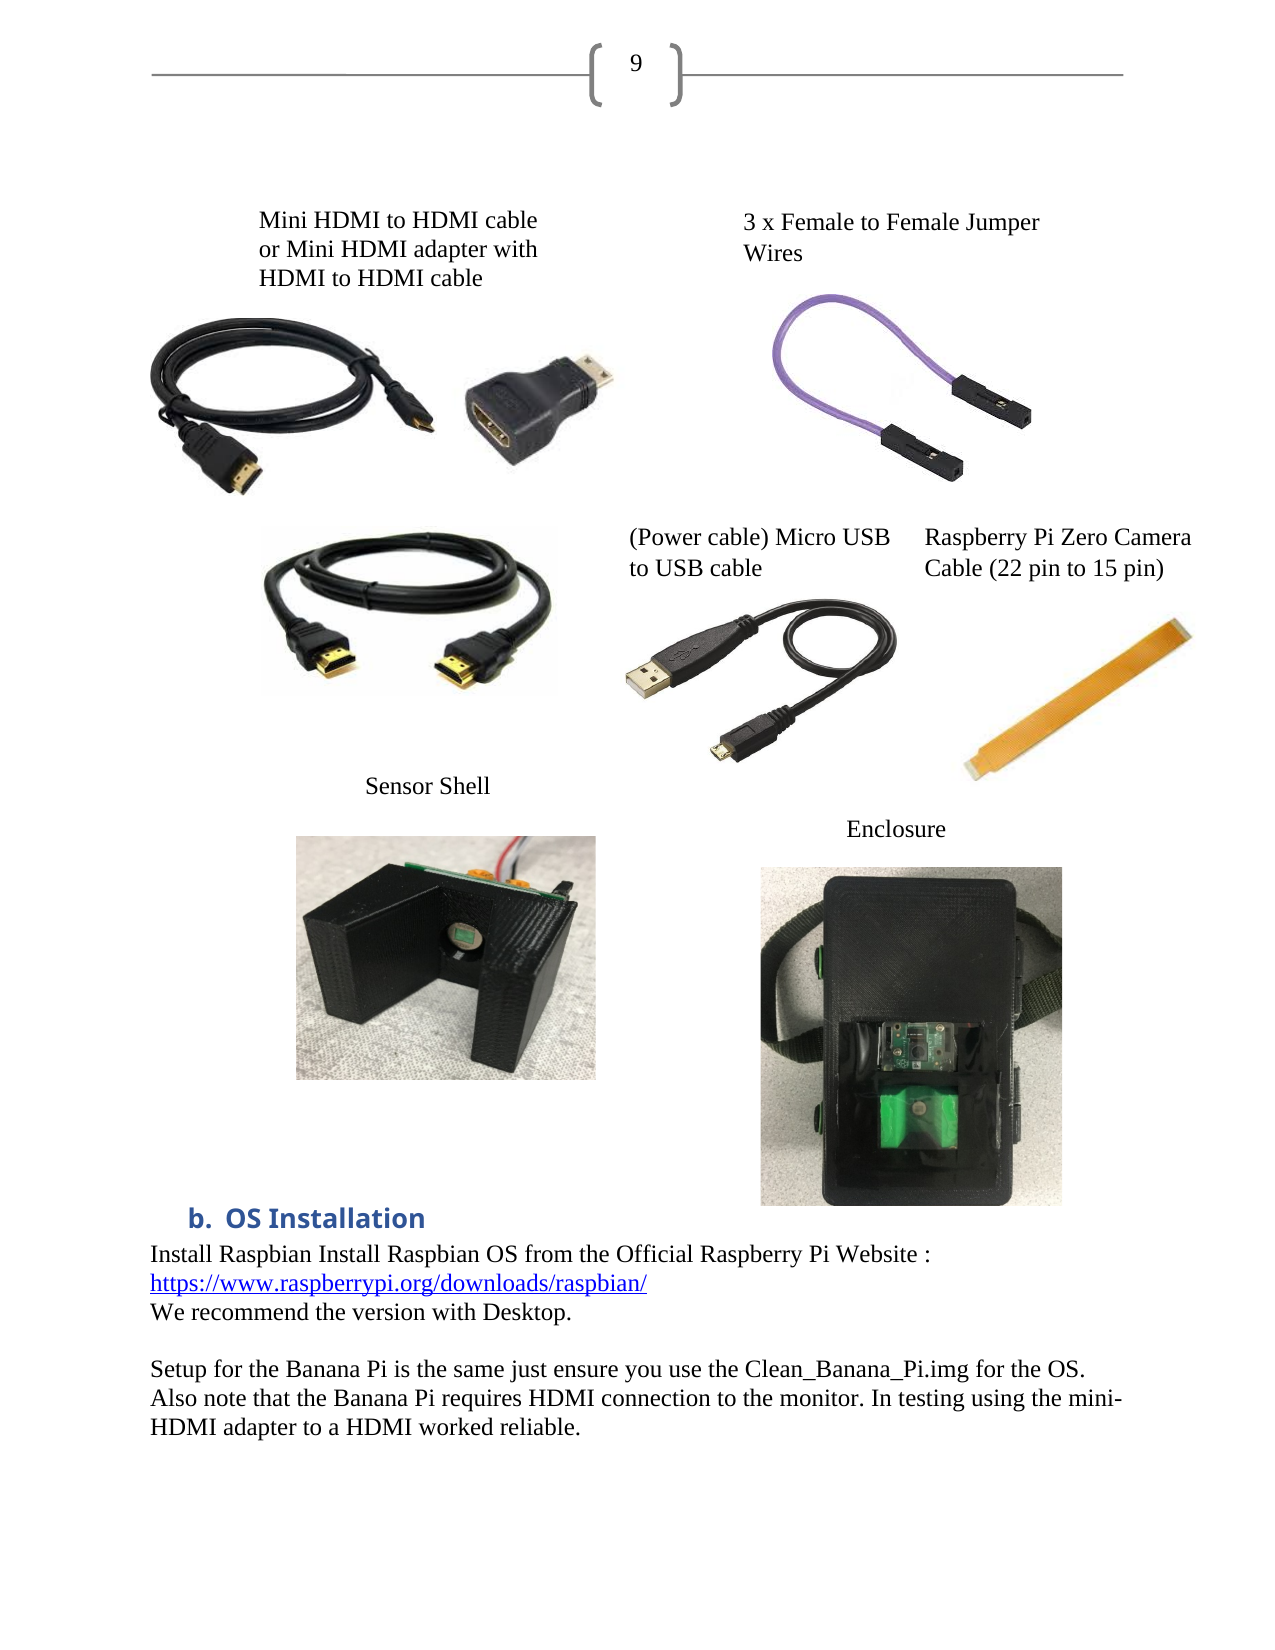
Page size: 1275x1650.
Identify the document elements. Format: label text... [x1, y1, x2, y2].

subtitle OS Installation [187, 1199, 1125, 1236]
text Also note that the Banana Pi requires HDMI connection to the monitor. In testing using the mini-HDMI adapter to a HDMI worked reliable. [150, 1383, 1125, 1441]
text We recommend the version with Desktop. [150, 1297, 1125, 1326]
text Setup for the Banana Pi is the same just ensure you use the Clean_Banana_Pi.img for the OS. [150, 1354, 1125, 1383]
picture [760, 867, 1063, 1206]
picture [150, 260, 1236, 837]
picture [772, 294, 1032, 482]
picture [296, 836, 596, 1080]
text Install Raspbian Install Raspbian OS from the Official Raspberry Pi Website : https://www.raspberrypi.org/downloads/raspbian/ [150, 1239, 1125, 1297]
